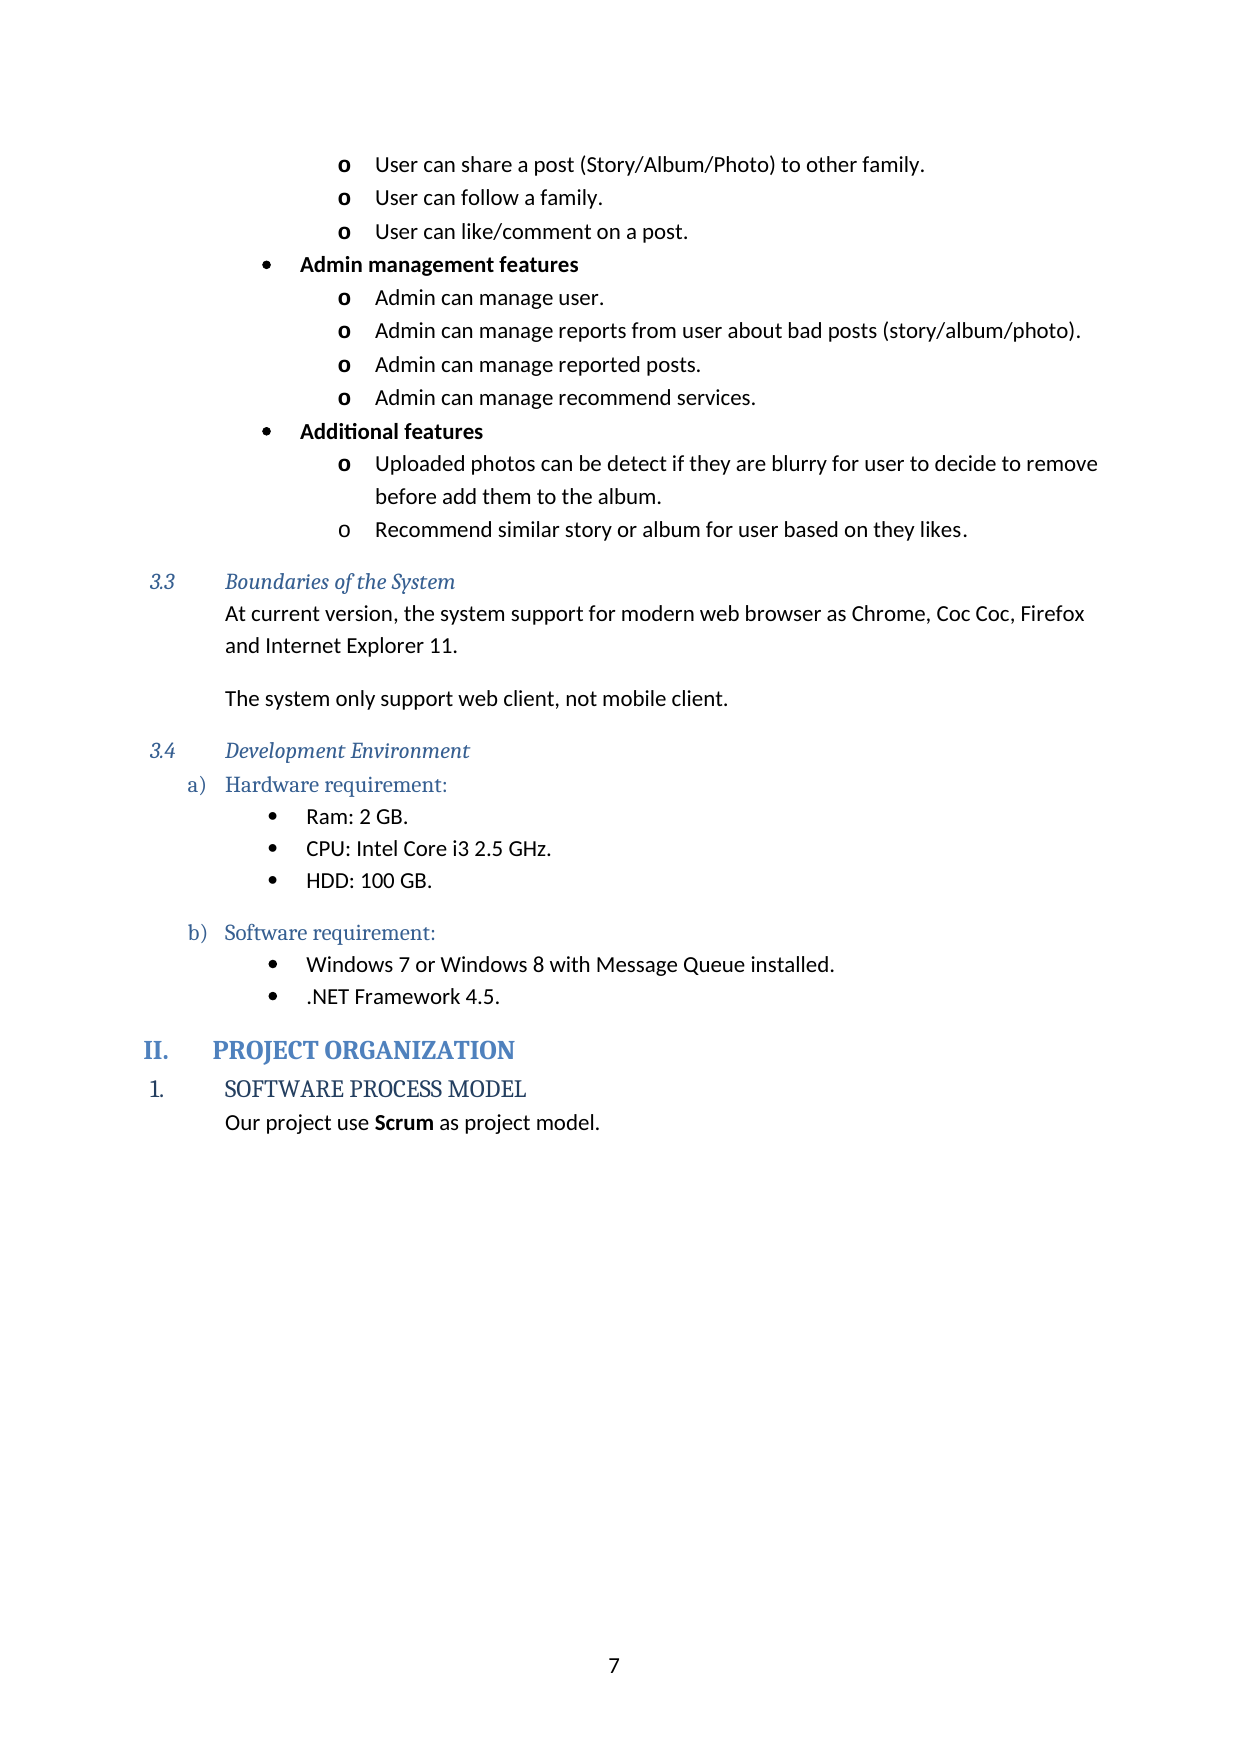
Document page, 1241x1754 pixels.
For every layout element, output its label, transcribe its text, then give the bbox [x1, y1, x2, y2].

list Recommend similar story or album for user based on they likes. [337, 515, 1115, 544]
list HDD: 100 GB. [269, 866, 1115, 894]
list User can share a post (Story/Album/Photo) to other family. [337, 150, 1115, 179]
text The system only support web client, not mobile client. [225, 684, 1115, 712]
list Uploaded photos can be detect if they are blurry for user to decide to remove before add them to the album. [337, 449, 1115, 511]
subtitle Hardware requirement: [187, 772, 1115, 798]
list Ram: 2 GB. [269, 802, 1115, 830]
list User can follow a family. [337, 183, 1115, 213]
subtitle SOFTWARE PROCESS MODEL [150, 1075, 1115, 1103]
list Additional features [262, 417, 1115, 445]
text At current version, the system support for modern web browser as Chrome, Coc Coc, Firefox and Internet Explorer 11. [225, 599, 1115, 659]
list User can like/comment on a post. [337, 217, 1115, 246]
subtitle PROJECT ORGANIZATION [169, 1035, 1115, 1066]
subtitle Software requirement: [187, 919, 1115, 946]
subtitle Development Environment [150, 737, 1115, 764]
list Admin can manage reported posts. [337, 350, 1115, 379]
list Windows 7 or Windows 8 with Message Queue installed. [269, 950, 1115, 978]
list Admin can manage recommend services. [337, 383, 1115, 413]
list Admin can manage reports from user about bad posts (story/album/photo). [337, 316, 1115, 346]
text Our project use Scrum as project model. [225, 1108, 1115, 1136]
subtitle Boundaries of the System [150, 569, 1115, 595]
list CPU: Intel Core i3 2.5 GHz. [269, 834, 1115, 862]
list Admin management features [262, 251, 1115, 279]
list Admin can manage user. [337, 283, 1115, 312]
list .NET Framework 4.5. [269, 982, 1115, 1010]
